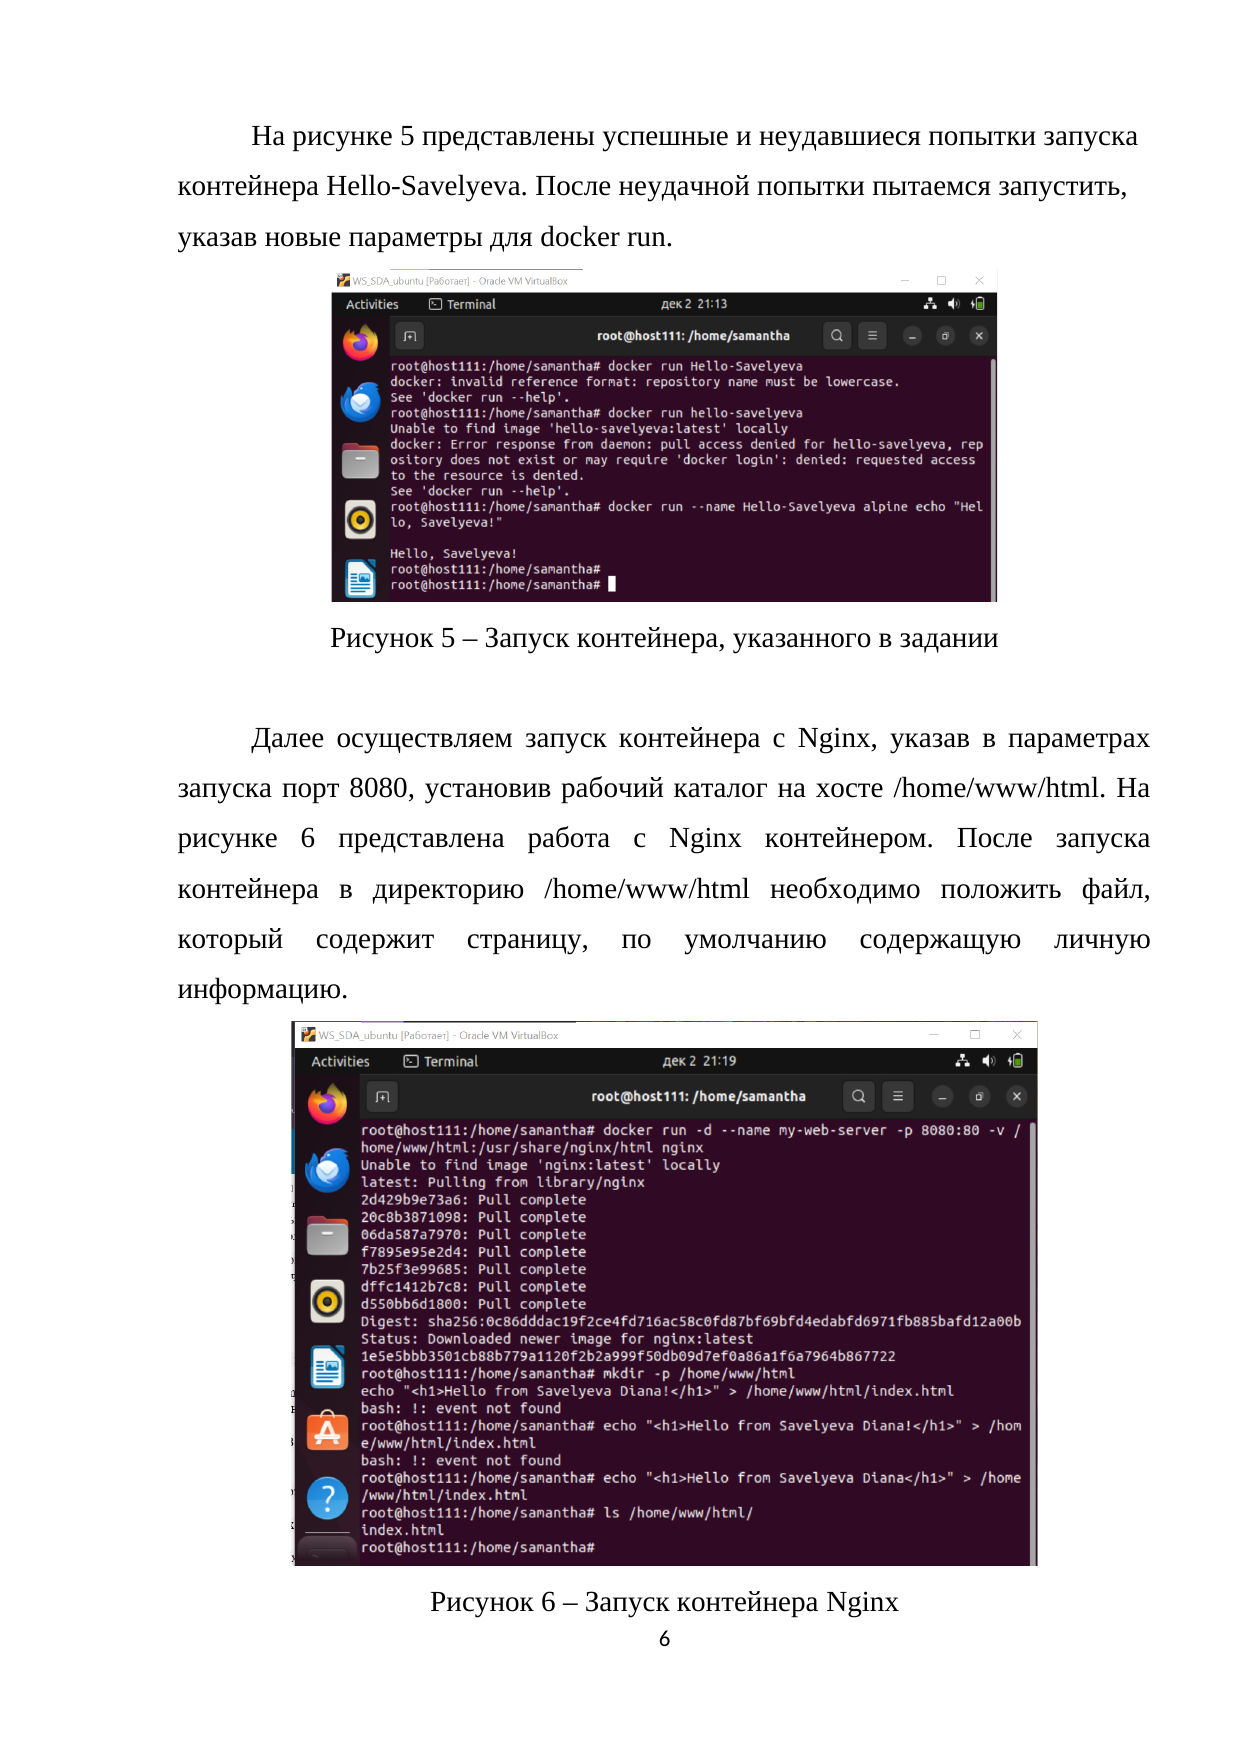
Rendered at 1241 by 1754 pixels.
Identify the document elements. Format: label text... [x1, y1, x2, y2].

picture [331, 269, 998, 602]
text Рисунок 5 – Запуск контейнера, указанного в задании [177, 620, 1152, 654]
text Рисунок 6 – Запуск контейнера Nginx [177, 1584, 1152, 1618]
text Далее осуществляем запуск контейнера с Nginx, указав в параметрах запуска порт 8080, установив рабочий каталог на хосте /home/www/html. На рисунке 6 представлена работа с Nginx контейнером. После запуска контейнера в директорию /home/www/html необходимо положить файл, который содержит страницу, по умолчанию содержащую личную информацию. [177, 720, 1152, 1005]
picture [291, 1021, 1038, 1566]
text На рисунке 5 представлены успешные и неудавшиеся попытки запуска контейнера Hello-Savelyeva. После неудачной попытки пытаемся запустить, указав новые параметры для docker run. [177, 118, 1152, 252]
